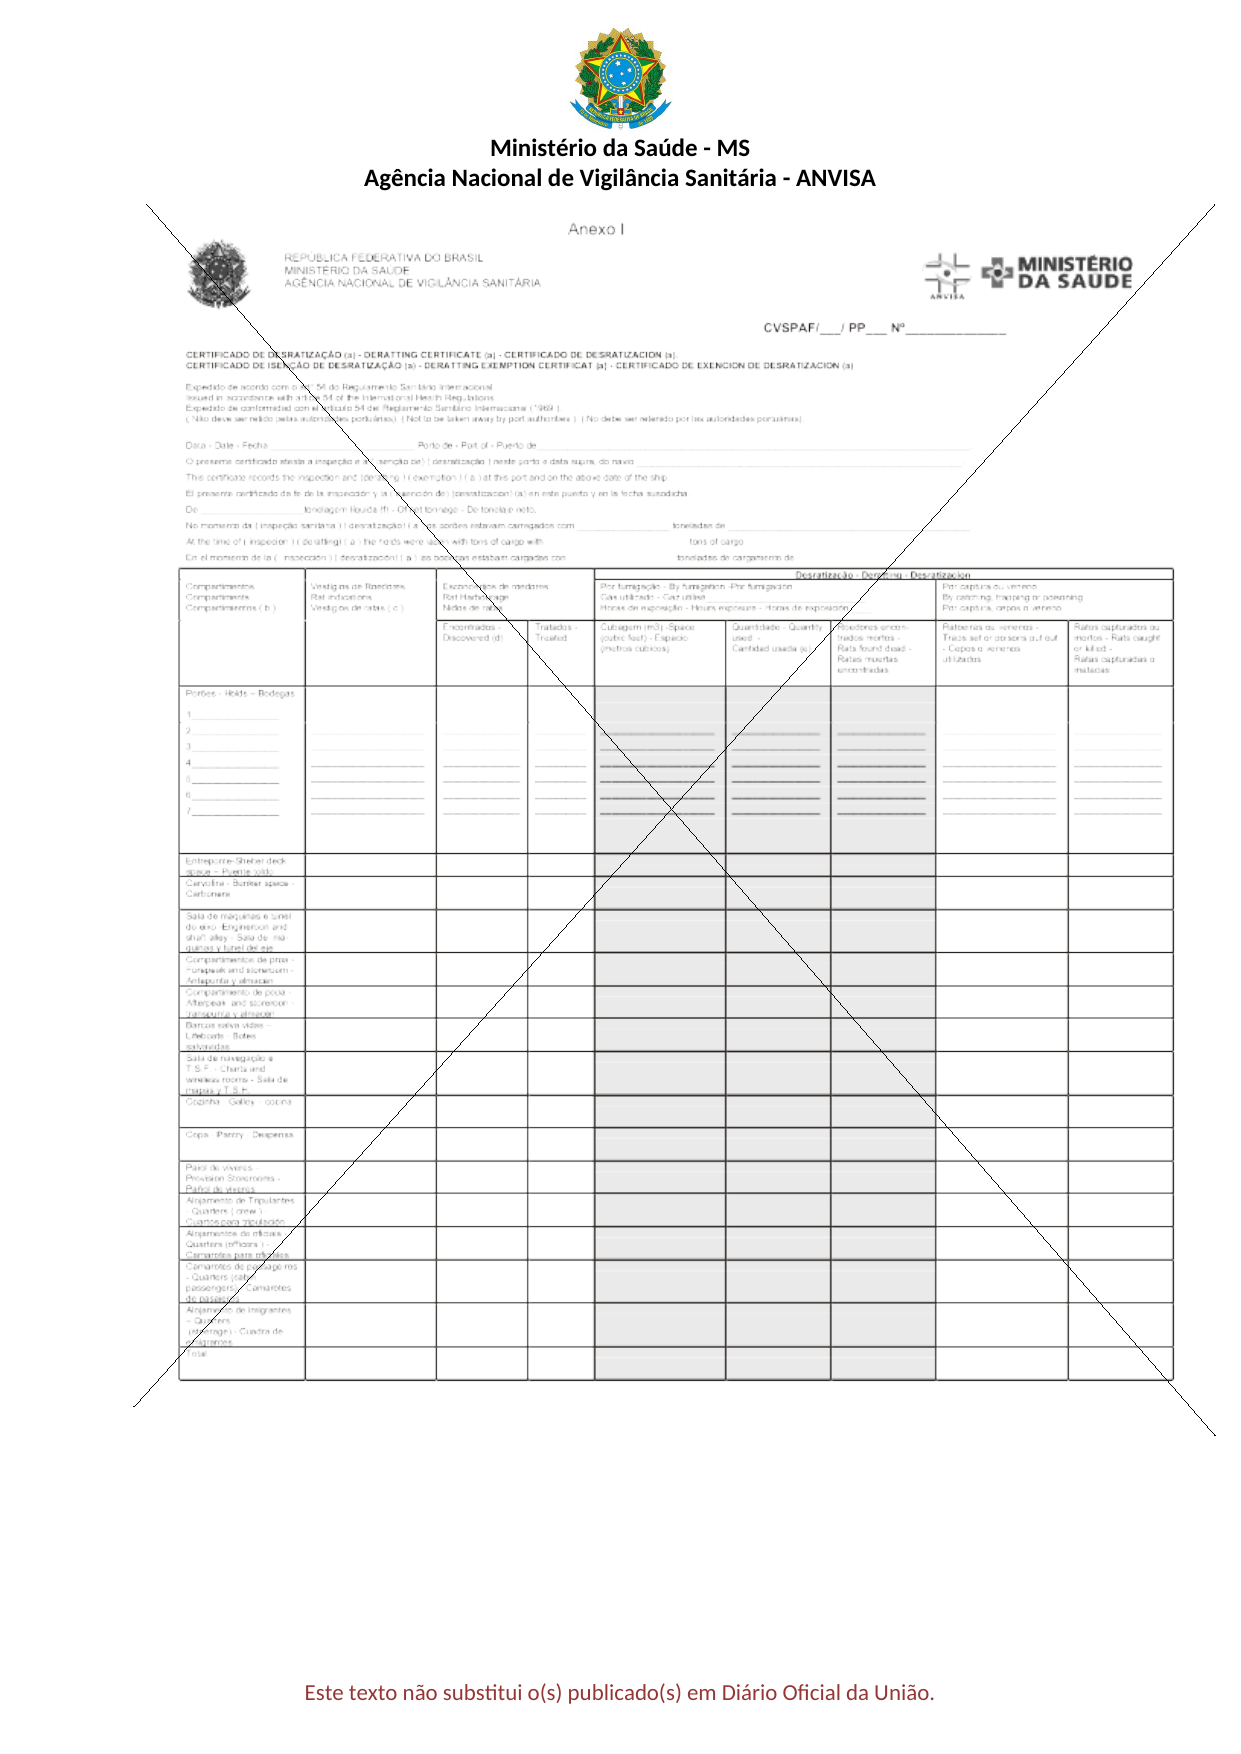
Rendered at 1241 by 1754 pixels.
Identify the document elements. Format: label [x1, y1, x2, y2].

picture [566, 25, 674, 132]
